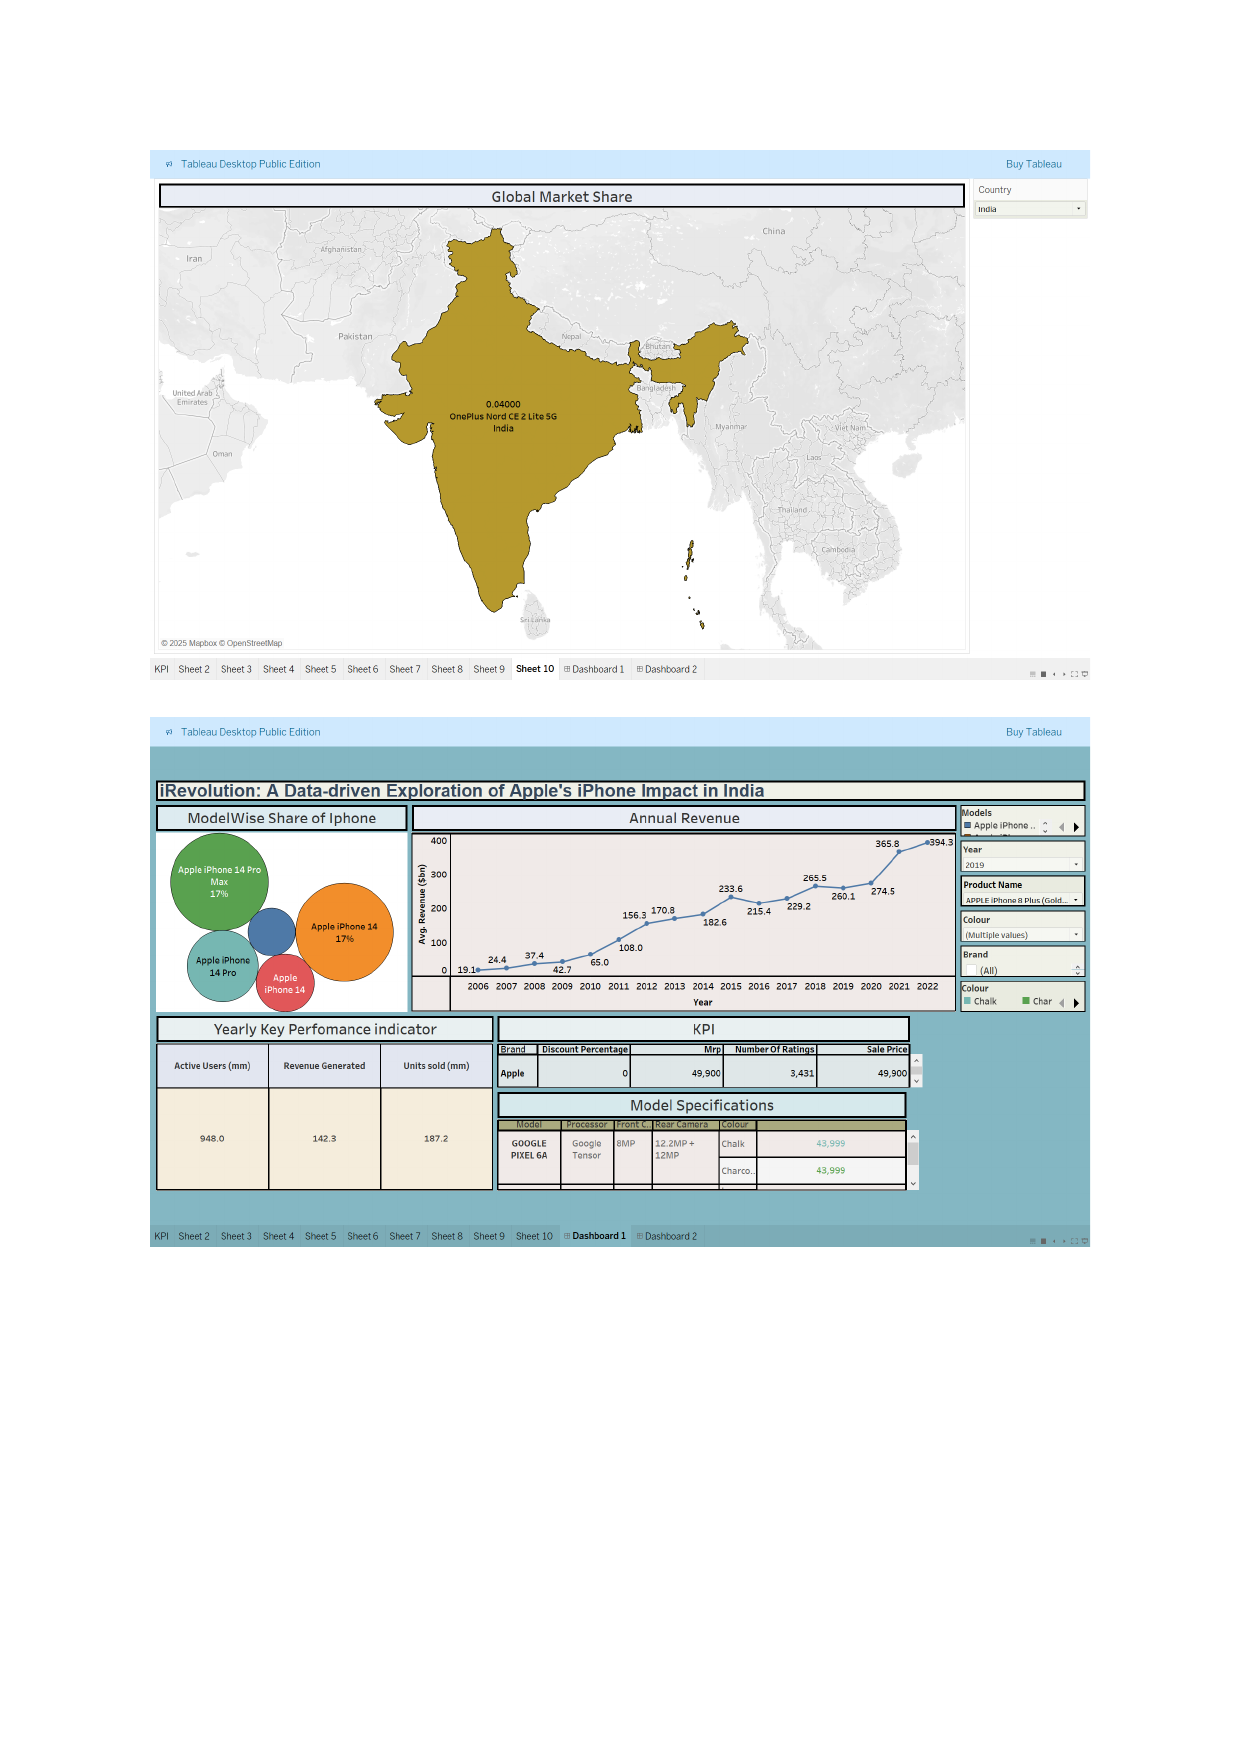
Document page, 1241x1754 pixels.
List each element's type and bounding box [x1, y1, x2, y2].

picture [150, 150, 1091, 680]
picture [150, 717, 1091, 1247]
